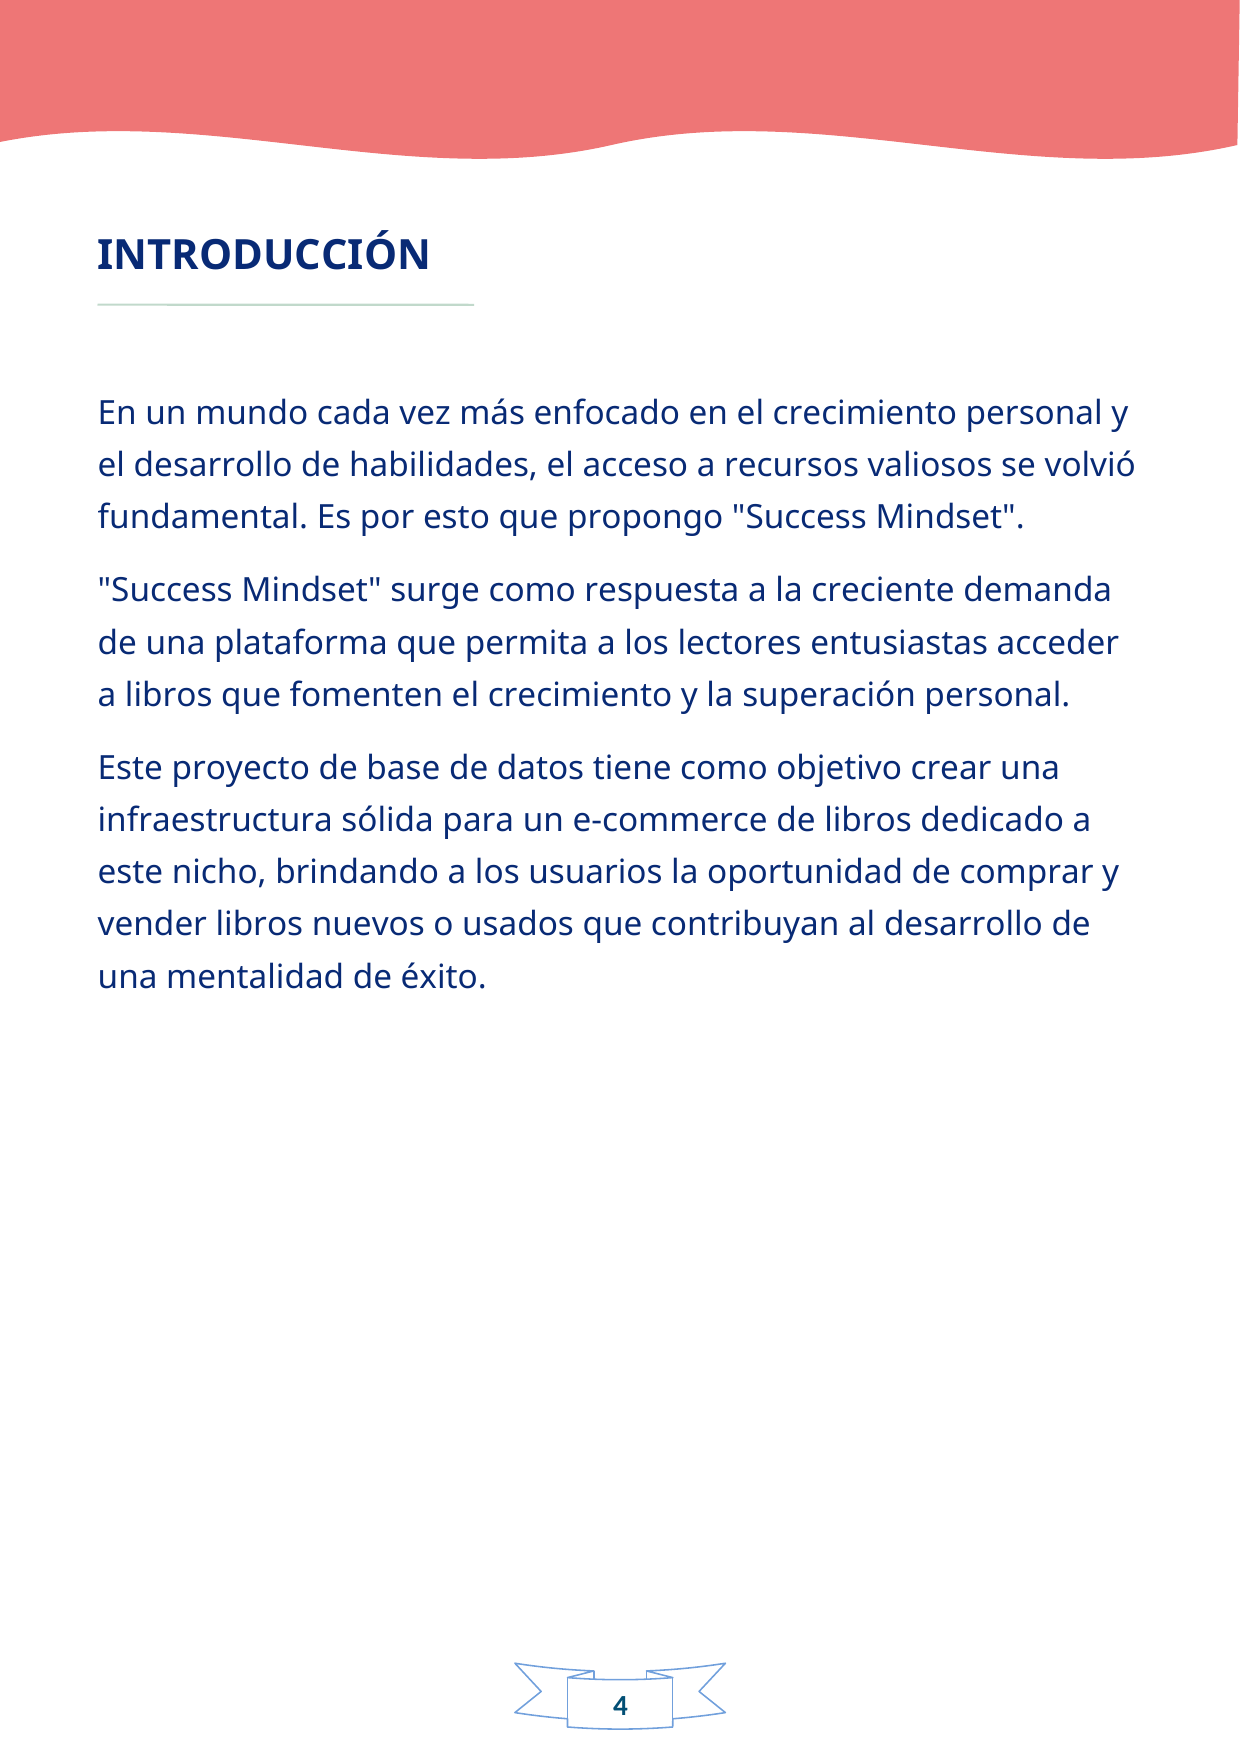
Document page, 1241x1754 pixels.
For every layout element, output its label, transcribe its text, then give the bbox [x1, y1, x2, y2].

text INTRODUCCIÓN [97, 225, 1143, 282]
text En un mundo cada vez más enfocado en el crecimiento personal y el desarrollo de habilidades, el acceso a recursos valiosos se volvió fundamental. Es por esto que propongo "Success Mindset". [97, 389, 1143, 539]
text "Success Mindset" surge como respuesta a la creciente demanda de una plataforma que permita a los lectores entusiastas acceder a libros que fomenten el crecimiento y la superación personal. [97, 566, 1143, 716]
text Este proyecto de base de datos tiene como objetivo crear una infraestructura sólida para un e-commerce de libros dedicado a este nicho, brindando a los usuarios la oportunidad de comprar y vender libros nuevos o usados que contribuyan al desarrollo de una mentalidad de éxito. [97, 744, 1143, 998]
